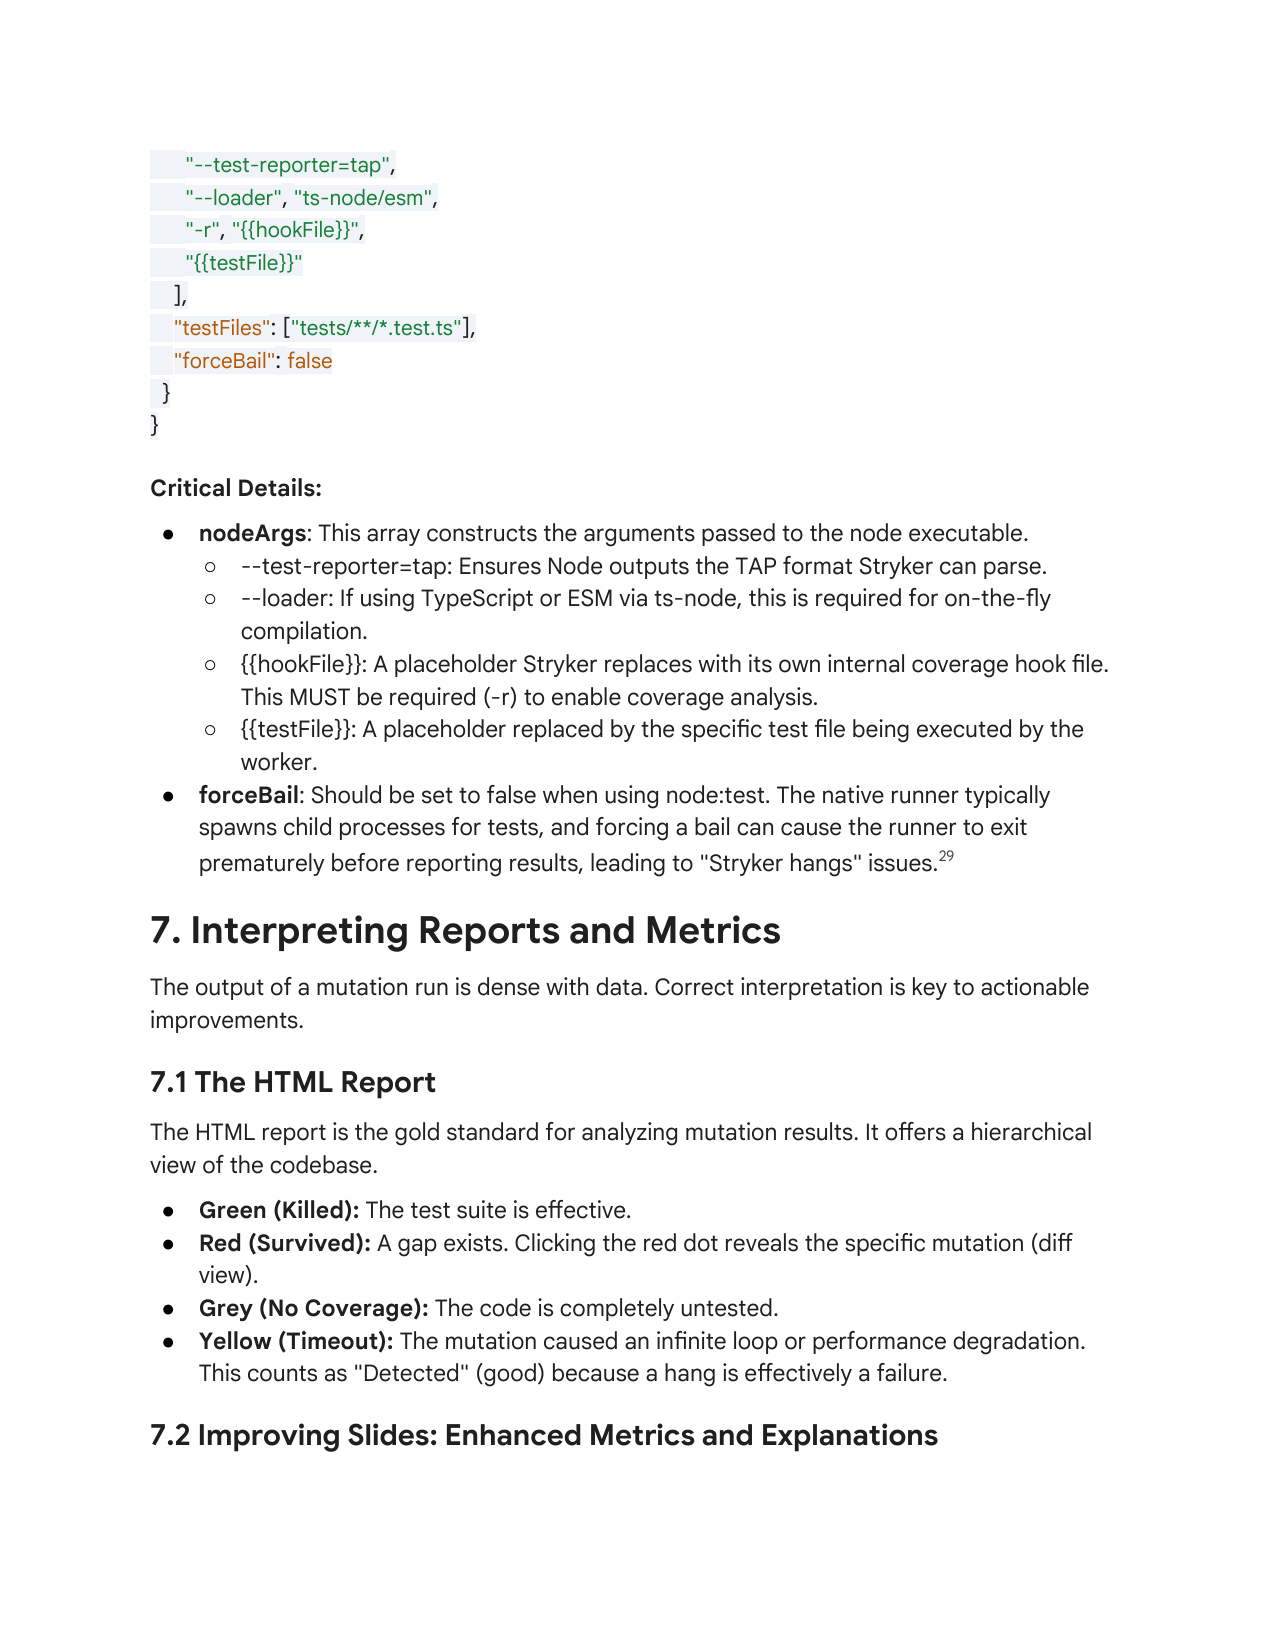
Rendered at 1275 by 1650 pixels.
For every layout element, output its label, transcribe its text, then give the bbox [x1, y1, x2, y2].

list Grey (No Coverage): The code is completely untested. [161, 1294, 1125, 1323]
list nodeArgs: This array constructs the arguments passed to the node executable. [161, 519, 1125, 548]
list --loader: If using TypeScript or ESM via ts-node, this is required for on-the-fly compilation. [203, 585, 1125, 646]
list forceBail: Should be set to false when using node:test. The native runner typically spawns child processes for tests, and forcing a bail can cause the runner to exit prematurely before reporting results, leading to "Stryker hangs" issues.29 [161, 781, 1125, 878]
text The output of a mutation run is dense with data. Correct interpretation is key to actionable improvements. [150, 973, 1125, 1035]
list --test-reporter=tap: Ensures Node outputs the TAP format Stryker can parse. [203, 552, 1125, 581]
subtitle 7. Interpreting Reports and Metrics [150, 907, 1125, 954]
list {{testFile}}: A placeholder replaced by the specific test file being executed by the worker. [203, 716, 1125, 777]
subtitle 7.2 Improving Slides: Enhanced Metrics and Explanations [150, 1417, 1125, 1454]
text The HTML report is the gold standard for analyzing mutation results. It offers a hierarchical view of the codebase. [150, 1118, 1125, 1179]
text Critical Details: [150, 474, 1125, 503]
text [150, 150, 1125, 470]
list {{hookFile}}: A placeholder Stryker replaces with its own internal coverage hook file. This MUST be required (-r) to enable coverage analysis. [203, 650, 1125, 712]
list Yellow (Timeout): The mutation caused an infinite loop or performance degradation. This counts as "Detected" (good) because a hang is effectively a failure. [161, 1327, 1125, 1388]
list Red (Survived): A gap exists. Clicking the red dot reveals the specific mutation (diff view). [161, 1229, 1125, 1290]
subtitle 7.1 The HTML Report [150, 1064, 1125, 1101]
list Green (Killed): The test suite is effective. [161, 1196, 1125, 1225]
